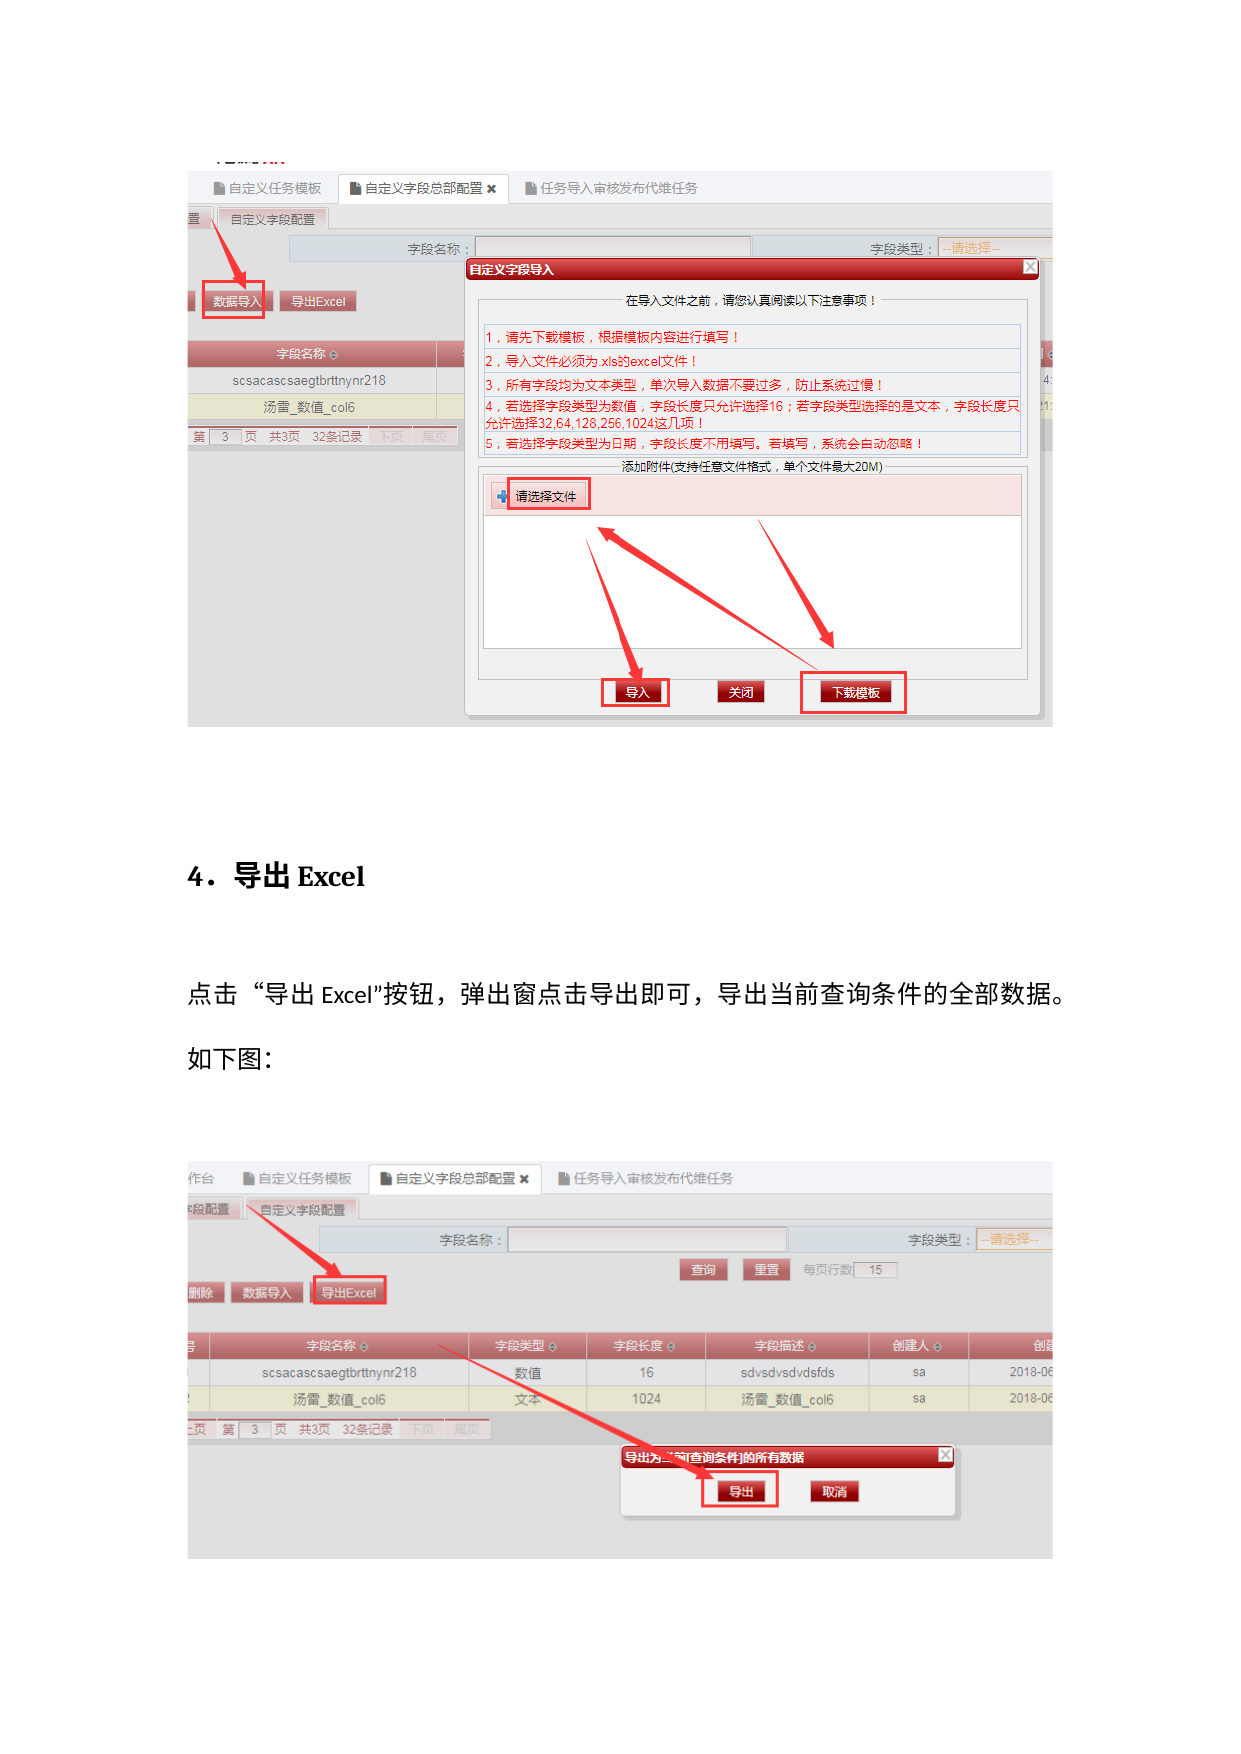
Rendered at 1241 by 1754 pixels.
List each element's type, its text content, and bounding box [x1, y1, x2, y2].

text 点击“导出Excel”按钮，弹出窗点击导出即可，导出当前查询条件的全部数据。如下图： [187, 960, 1053, 1090]
picture [187, 1155, 1053, 1559]
subtitle 4．导出Excel [187, 841, 1053, 906]
picture [187, 162, 1053, 727]
